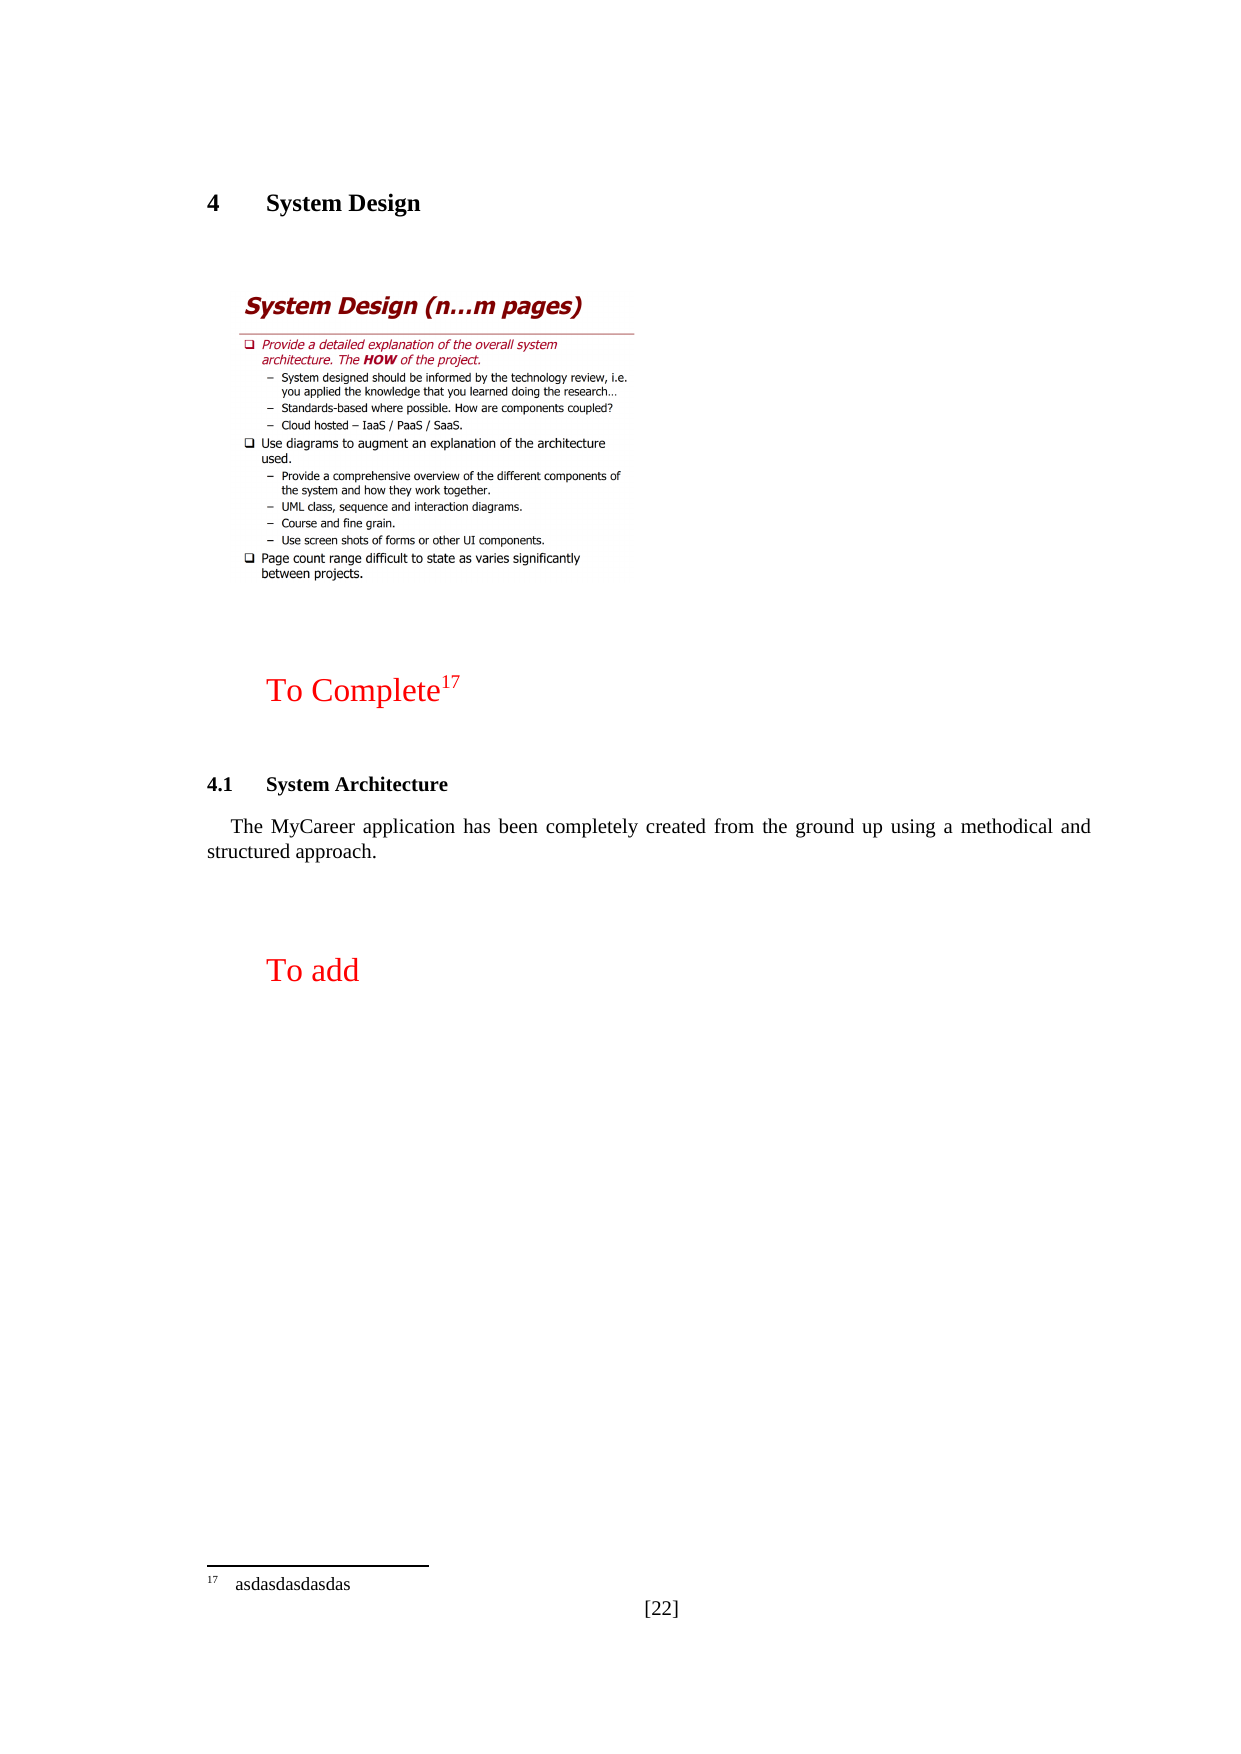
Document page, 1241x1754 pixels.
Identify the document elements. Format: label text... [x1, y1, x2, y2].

text The MyCareer application has been completely created from the ground up using a methodical and structured approach. [207, 813, 1092, 863]
subtitle System Architecture [207, 771, 1092, 796]
text To Complete [266, 670, 1033, 709]
picture [230, 291, 635, 583]
text To add [266, 950, 1033, 989]
subtitle System Design [207, 185, 1092, 216]
